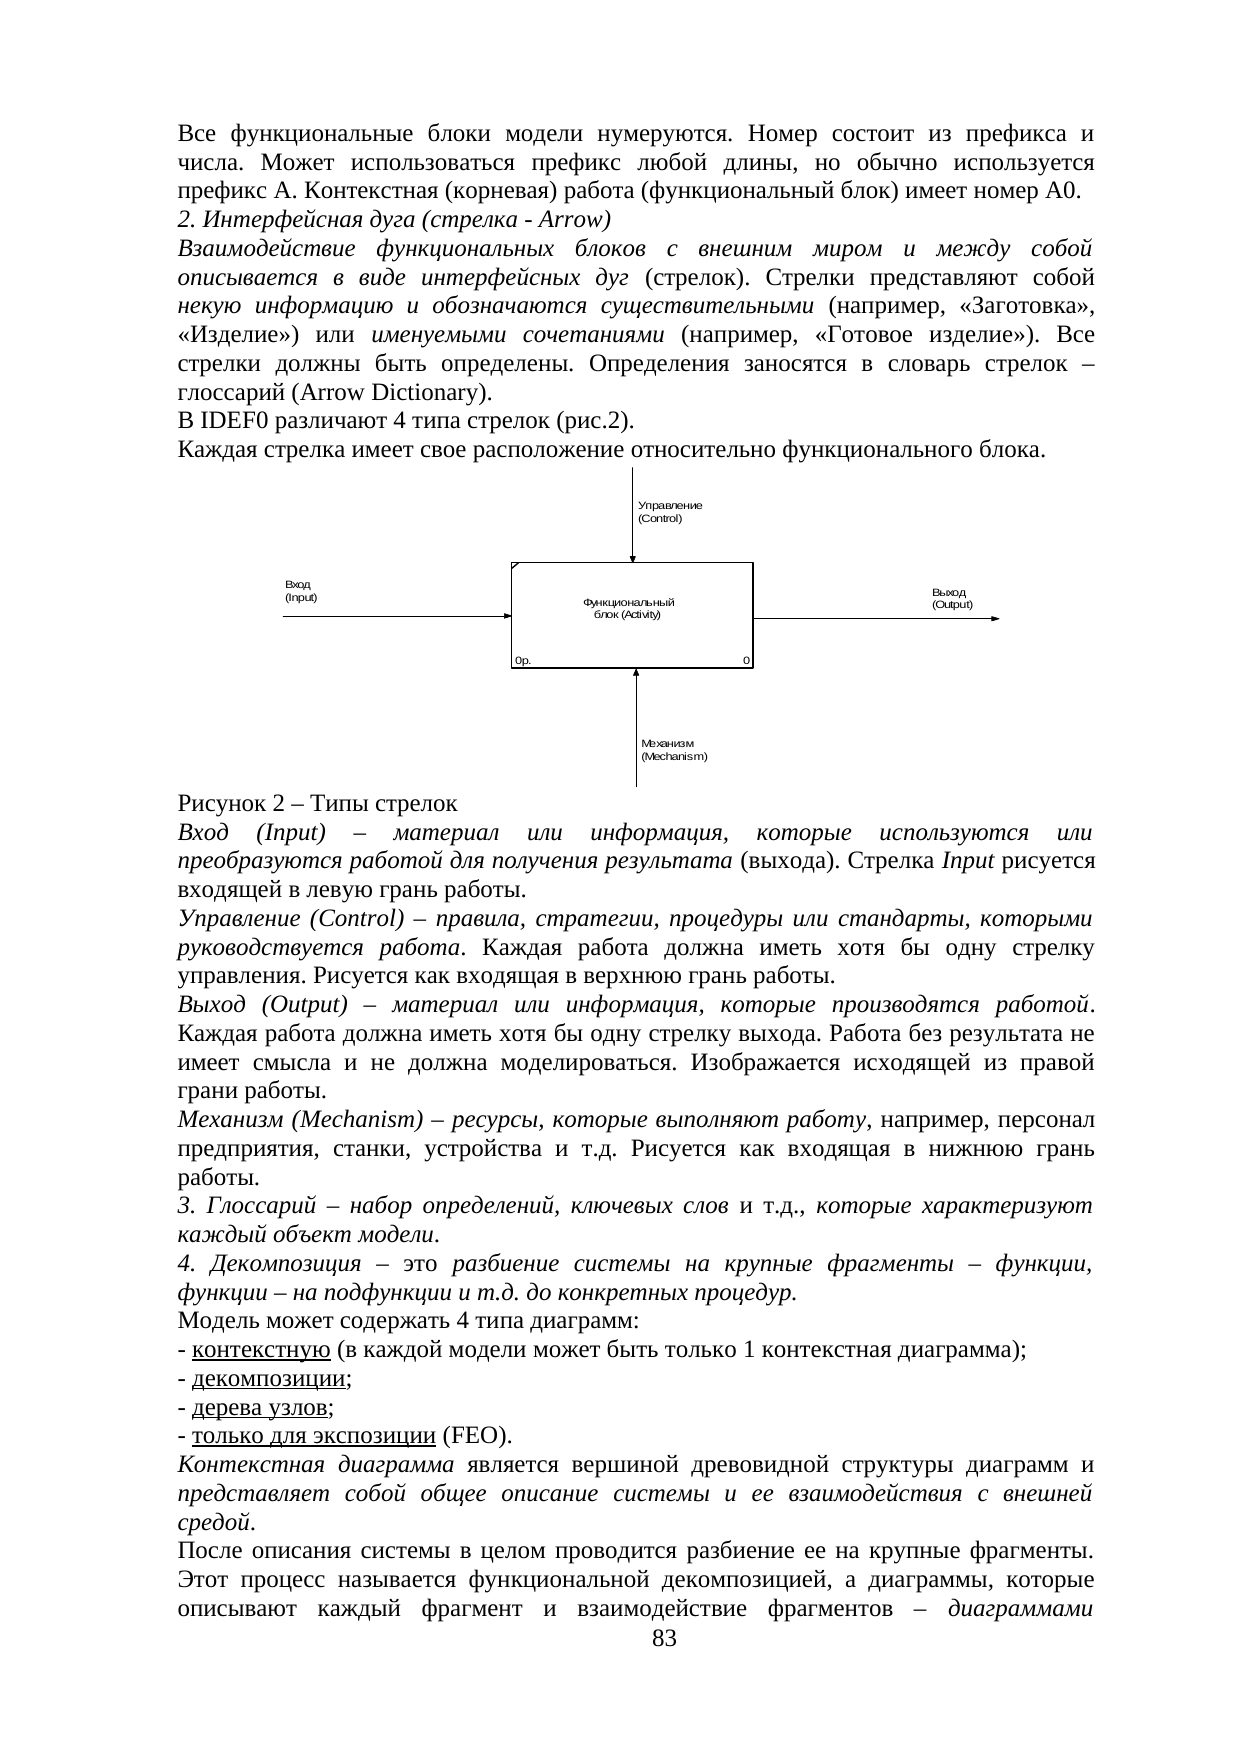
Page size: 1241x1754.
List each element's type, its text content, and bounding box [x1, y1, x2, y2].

text Каждая стрелка имеет свое расположение относительно функционального блока. [177, 434, 1096, 463]
text Взаимодействие функциональных блоков с внешним миром и между собой описывается в виде интерфейсных дуг (стрелок). Стрелки представляют собой некую информацию и обозначаются существительными (например, «Заготовка», «Изделие») или именуемыми сочетаниями (например, «Готовое изделие»). Все стрелки должны быть определены. Определения заносятся в словарь стрелок – глоссарий (Arrow Dictionary). [177, 233, 1096, 406]
text 2. Интерфейсная дуга (стрелка - Arrow) [177, 204, 1096, 233]
text - декомпозиции; [177, 1363, 1096, 1392]
text 4. Декомпозиция – это разбиение системы на крупные фрагменты – функции, функции – на подфункции и т.д. до конкретных процедур. [177, 1248, 1096, 1305]
text В IDEF0 различают 4 типа стрелок (рис.2). [177, 406, 1096, 434]
text 3. Глоссарий – набор определений, ключевых слов и т.д., которые характеризуют каждый объект модели. [177, 1190, 1096, 1248]
text Вход (Input) – материал или информация, которые используются или преобразуются работой для получения результата (выхода). Стрелка Input рисуется входящей в левую грань работы. [177, 817, 1096, 903]
text - только для экспозиции (FEO). [177, 1420, 1096, 1449]
text Выход (Output) – материал или информация, которые производятся работой. Каждая работа должна иметь хотя бы одну стрелку выхода. Работа без результата не имеет смысла и не должна моделироваться. Изображается исходящей из правой грани работы. [177, 989, 1096, 1104]
text - дерева узлов; [177, 1392, 1096, 1420]
text - контекстную (в каждой модели может быть только 1 контекстная диаграмма); [177, 1334, 1096, 1363]
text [177, 1535, 1096, 1622]
text Модель может содержать 4 типа диаграмм: [177, 1305, 1096, 1334]
text Рисунок 2 – Типы стрелок [177, 788, 1096, 817]
text Все функциональные блоки модели нумеруются. Номер состоит из префикса и числа. Может использоваться префикс любой длины, но обычно используется префикс А. Контекстная (корневая) работа (функциональный блок) имеет номер А0. [177, 118, 1096, 204]
text Механизм (Mechanism) – ресурсы, которые выполняют работу, например, персонал предприятия, станки, устройства и т.д. Рисуется как входящая в нижнюю грань работы. [177, 1104, 1096, 1190]
text Управление (Control) – правила, стратегии, процедуры или стандарты, которыми руководствуется работа. Каждая работа должна иметь хотя бы одну стрелку управления. Рисуется как входящая в верхнюю грань работы. [177, 903, 1096, 989]
text Контекстная диаграмма является вершиной древовидной структуры диаграмм и представляет собой общее описание системы и ее взаимодействия с внешней средой. [177, 1449, 1096, 1535]
